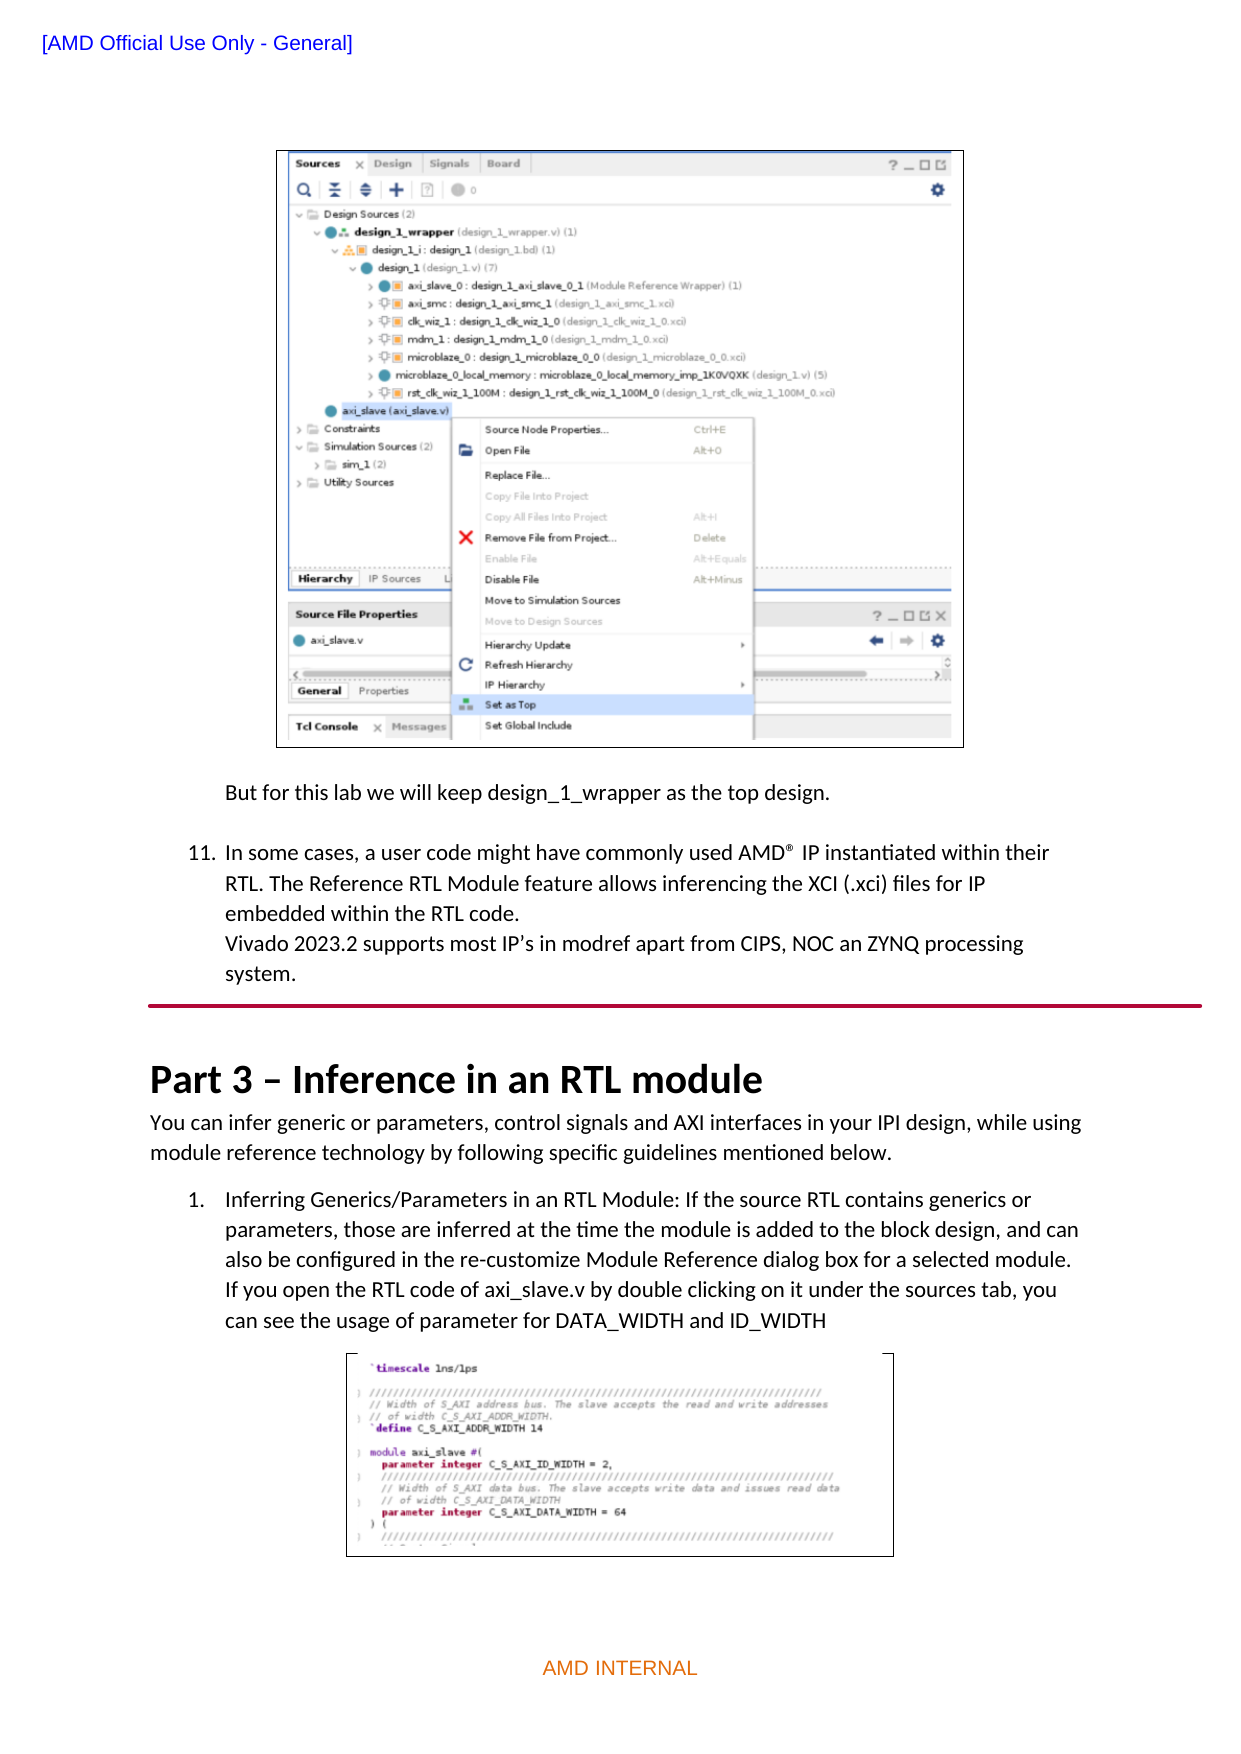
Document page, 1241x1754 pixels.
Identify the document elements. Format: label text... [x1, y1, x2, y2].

list If you open the RTL code of axi_slave.v by double clicking on it under the sources tab, you can see the usage of parameter for DATA_WIDTH and ID_WIDTH [225, 1276, 1090, 1334]
table_header [347, 1354, 893, 1556]
subtitle Part 3 – Inference in an RTL module [150, 1053, 1090, 1104]
list In some cases, a user code might have commonly used AMD® IP instantiated within their RTL. The Reference RTL Module feature allows inferencing the XCI (.xci) files for IP embedded within the RTL code. [187, 838, 1090, 927]
table_header [277, 151, 963, 747]
list Inferring Generics/Parameters in an RTL Module: If the source RTL contains generics or parameters, those are inferred at the time the module is added to the block design, and can also be configured in the re-customize Module Reference dialog box for a selected module. [187, 1185, 1090, 1273]
picture [357, 1353, 883, 1546]
picture [287, 151, 952, 740]
list Vivado 2023.2 supports most IP’s in modref apart from CIPS, NOC an ZYNQ processing system. [225, 929, 1090, 987]
text You can infer generic or parameters, control signals and AXI interfaces in your IPI design, while using module reference technology by following specific guidelines mentioned below. [150, 1108, 1090, 1166]
list But for this lab we will keep design_1_wrapper as the top design. [225, 778, 1090, 806]
